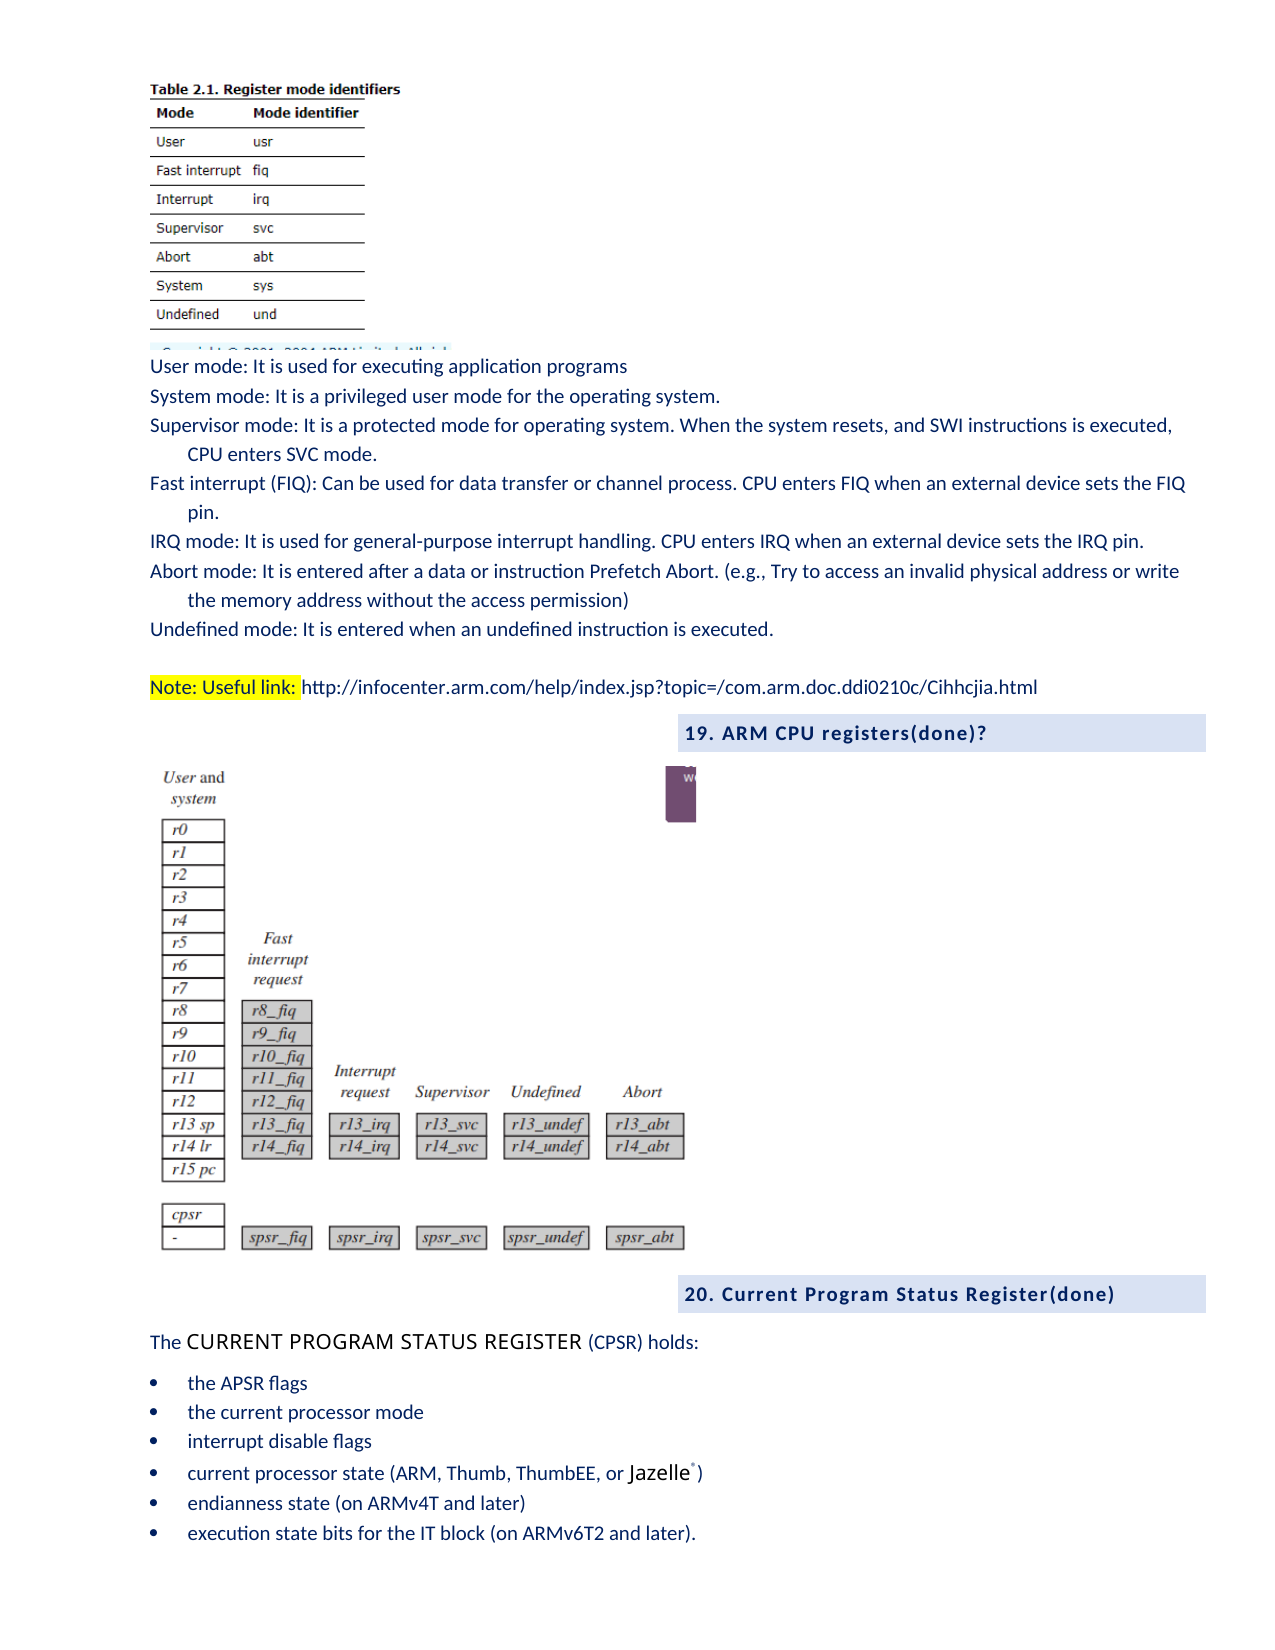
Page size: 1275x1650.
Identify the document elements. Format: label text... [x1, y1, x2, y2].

picture [150, 75, 452, 350]
text Abort mode: It is entered after a data or instruction Prefetch Abort. (e.g., Try to access an invalid physical address or write the memory address without the access permission) [150, 558, 1200, 612]
text Note: Useful link: http://infocenter.arm.com/help/index.jsp?topic=/com.arm.doc.ddi0210c/Cihhcjia.html [150, 674, 1200, 700]
picture [150, 766, 697, 1259]
subtitle ARM CPU registers(done)? [684, 720, 1200, 746]
list the APSR flags [150, 1370, 1200, 1396]
list endianness state (on ARMv4T and later) [150, 1491, 1200, 1516]
text Fast interrupt (FIQ): Can be used for data transfer or channel process. CPU enters FIQ when an external device sets the FIQ pin. [150, 470, 1200, 525]
subtitle Current Program Status Register(done) [684, 1282, 1200, 1307]
text Undefined mode: It is entered when an undefined instruction is executed. [150, 616, 1200, 642]
list interrupt disable flags [150, 1429, 1200, 1454]
list the current processor mode [150, 1399, 1200, 1425]
text Supervisor mode: It is a protected mode for operating system. When the system resets, and SWI instructions is executed, CPU enters SVC mode. [150, 412, 1200, 467]
text System mode: It is a privileged user mode for the operating system. [150, 383, 1200, 408]
text The Current Program Status Register (CPSR) holds: [150, 1327, 1200, 1356]
text User mode: It is used for executing application programs [150, 354, 1200, 379]
list current processor state (ARM, Thumb, ThumbEE, or Jazelle®) [150, 1458, 1200, 1486]
list execution state bits for the IT block (on ARMv6T2 and later). [150, 1520, 1200, 1545]
text IRQ mode: It is used for general-purpose interrupt handling. CPU enters IRQ when an external device sets the IRQ pin. [150, 529, 1200, 554]
